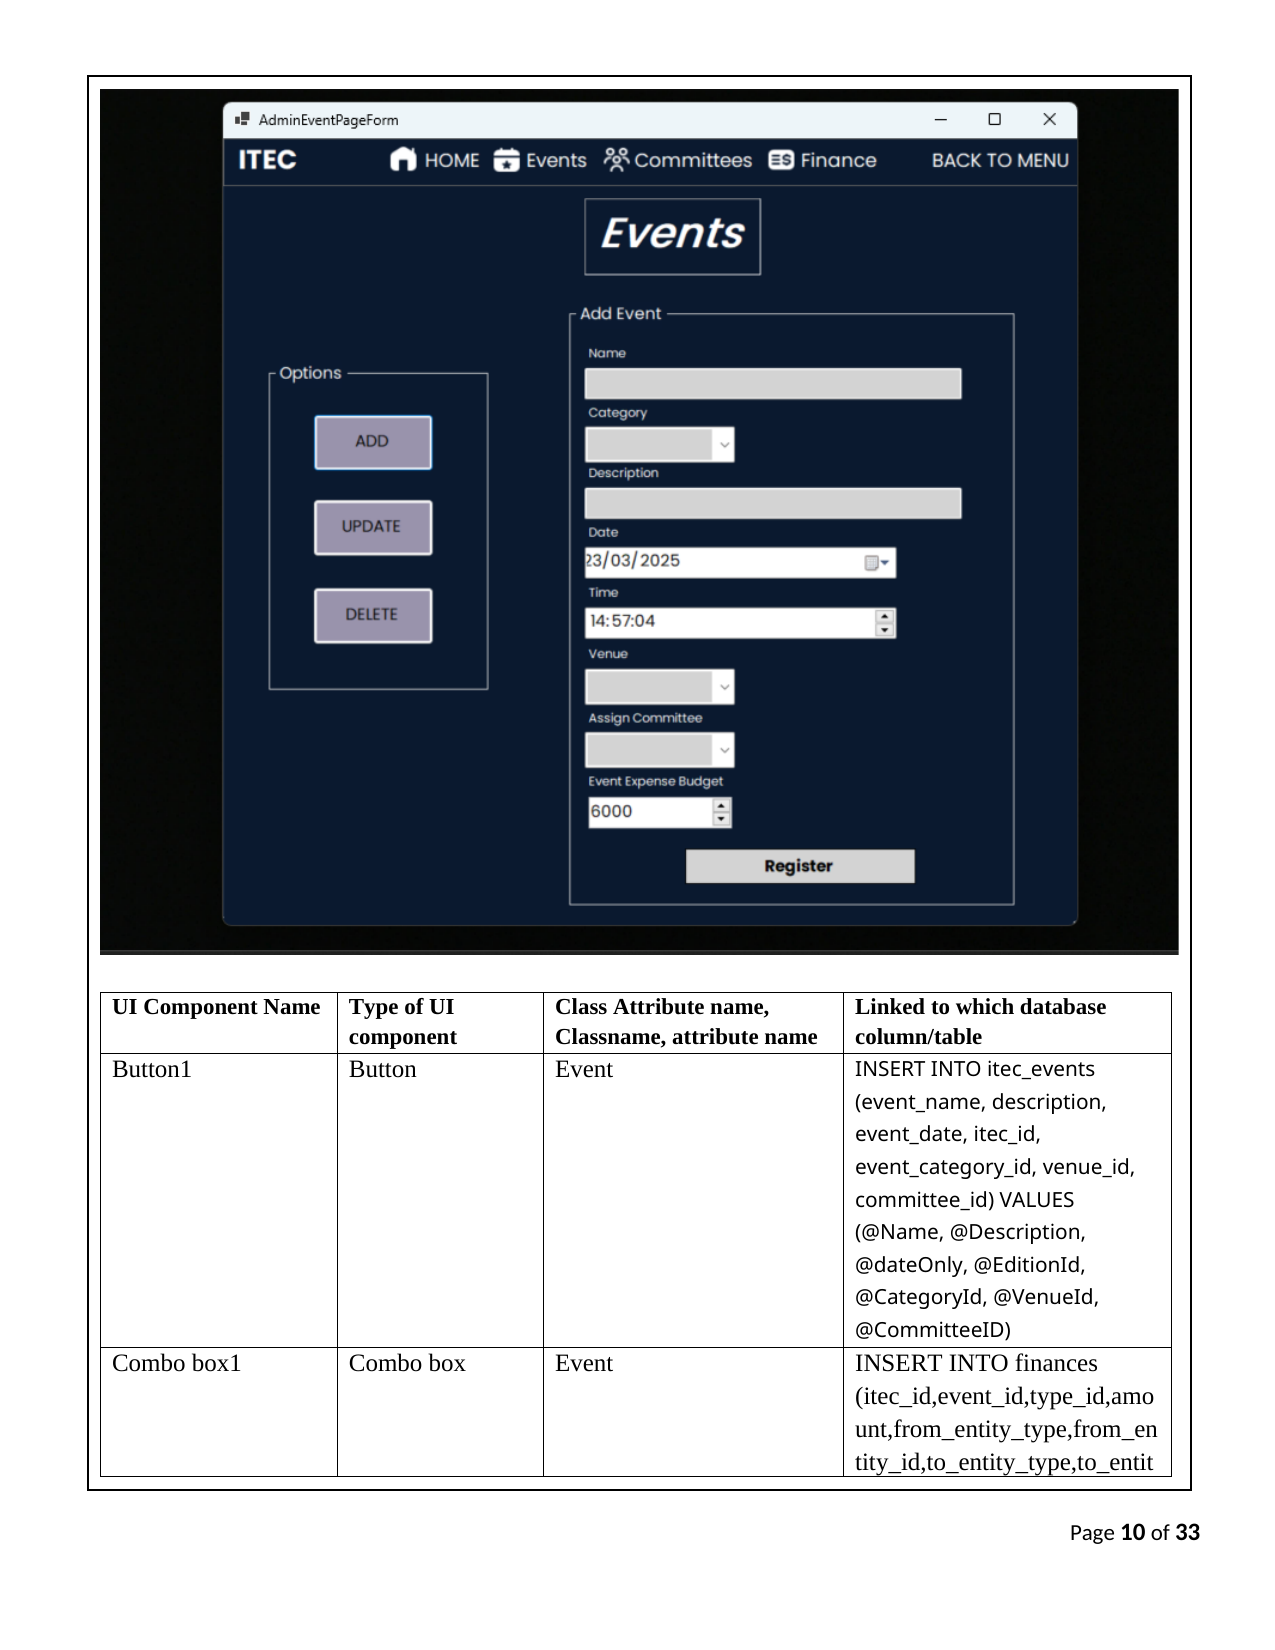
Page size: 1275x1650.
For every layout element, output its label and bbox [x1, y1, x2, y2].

picture [100, 89, 1179, 955]
table_cell [89, 77, 1190, 1489]
